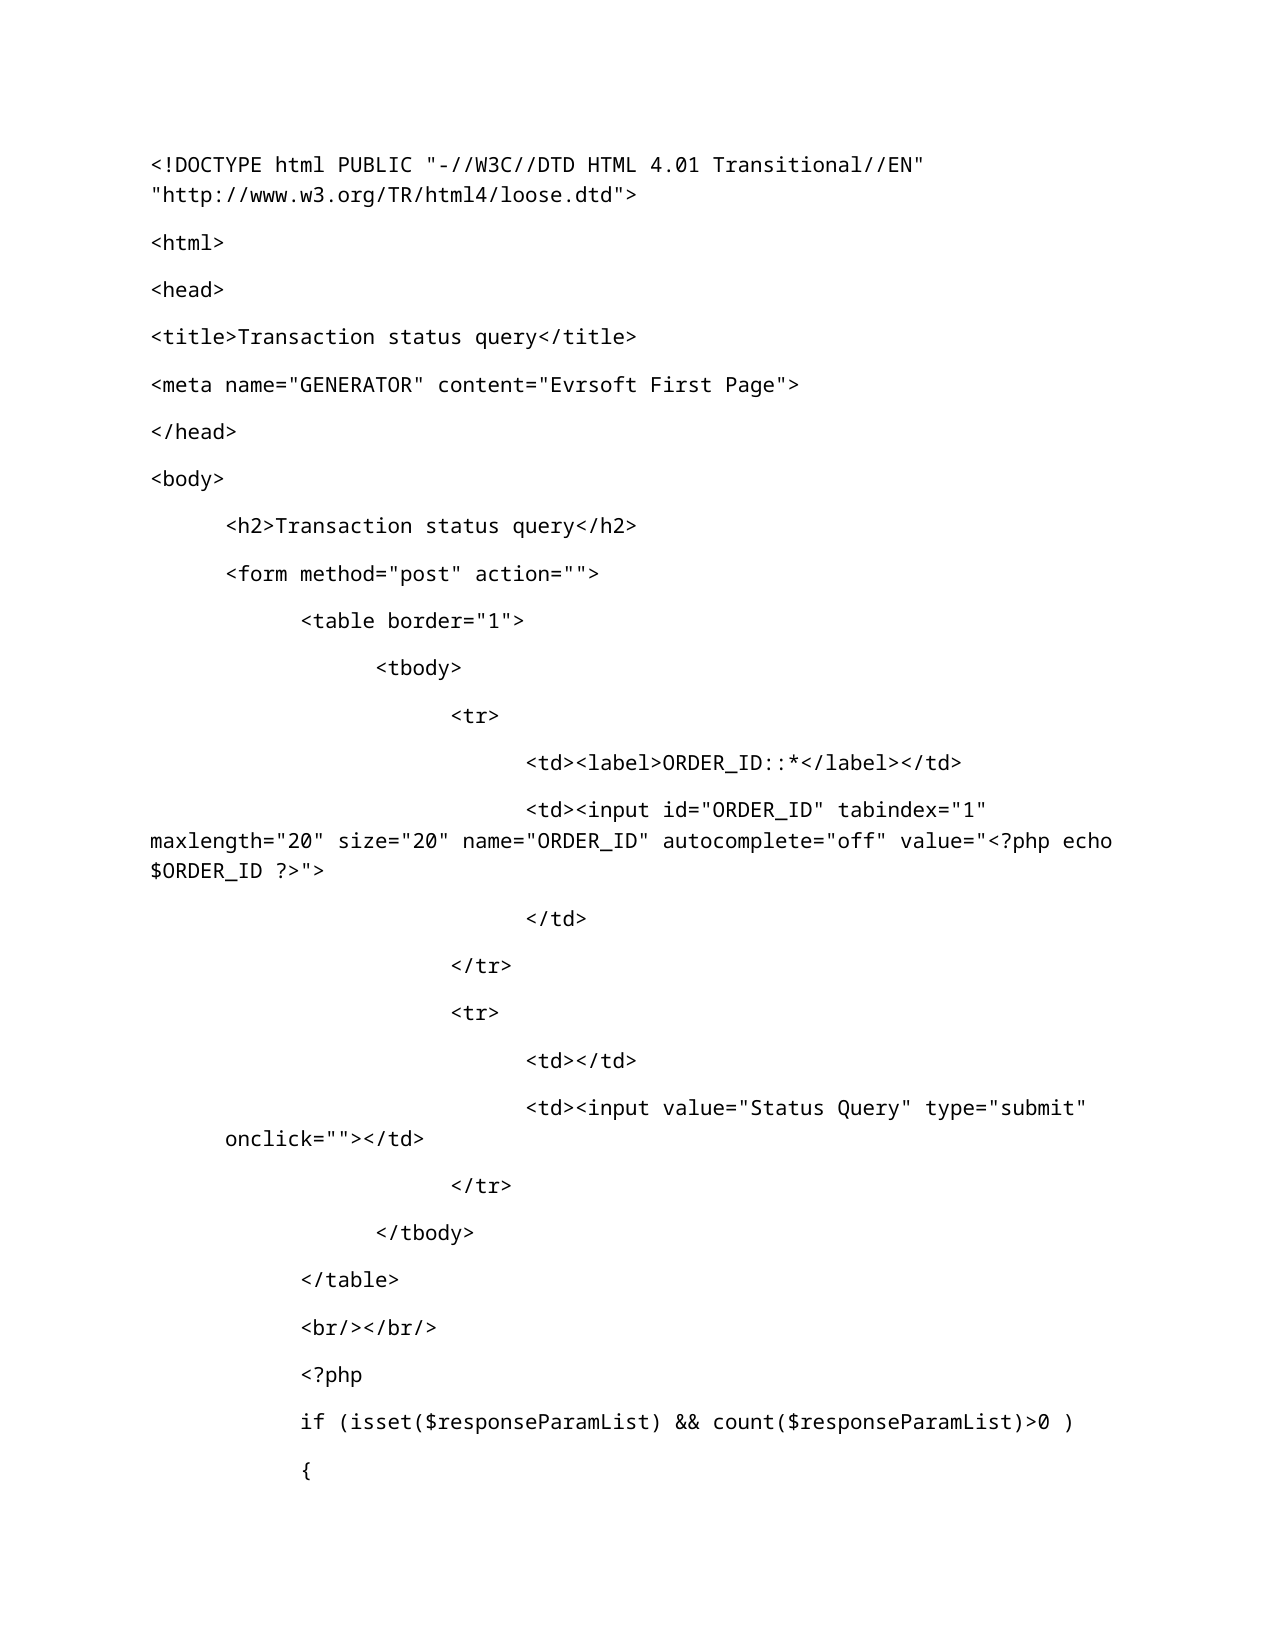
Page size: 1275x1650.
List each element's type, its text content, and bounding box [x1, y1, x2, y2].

text <td><input id="ORDER_ID" tabindex="1" maxlength="20" size="20" name="ORDER_ID" autocomplete="off" value="<?php echo $ORDER_ID ?>"> [150, 795, 1125, 885]
text <h2>Transaction status query</h2> [150, 512, 1125, 540]
text <tr> [150, 701, 1125, 729]
text <br/></br/> [150, 1313, 1125, 1341]
text <html> [150, 228, 1125, 256]
text <title>Transaction status query</title> [150, 322, 1125, 351]
text </td> [150, 904, 1125, 932]
text <table border="1"> [150, 606, 1125, 635]
text <meta name="GENERATOR" content="Evrsoft First Page"> [150, 370, 1125, 398]
text </tr> [150, 951, 1125, 980]
text <head> [150, 275, 1125, 304]
text <form method="post" action=""> [150, 559, 1125, 587]
text <tbody> [150, 653, 1125, 682]
text if (isset($responseParamList) && count($responseParamList)>0 ) [150, 1407, 1125, 1436]
text <tr> [150, 998, 1125, 1027]
text </tbody> [150, 1218, 1125, 1247]
text <?php [150, 1360, 1125, 1389]
text <td><label>ORDER_ID::*</label></td> [150, 748, 1125, 777]
text <body> [150, 464, 1125, 493]
text <td></td> [150, 1046, 1125, 1074]
text <td><input value="Status Query" type="submit" onclick=""></td> [150, 1093, 1125, 1152]
text <!DOCTYPE html PUBLIC "-//W3C//DTD HTML 4.01 Transitional//EN" "http://www.w3.org/TR/html4/loose.dtd"> [150, 150, 1125, 209]
text { [150, 1455, 1125, 1483]
text </head> [150, 417, 1125, 446]
text </table> [150, 1266, 1125, 1294]
text </tr> [150, 1171, 1125, 1199]
